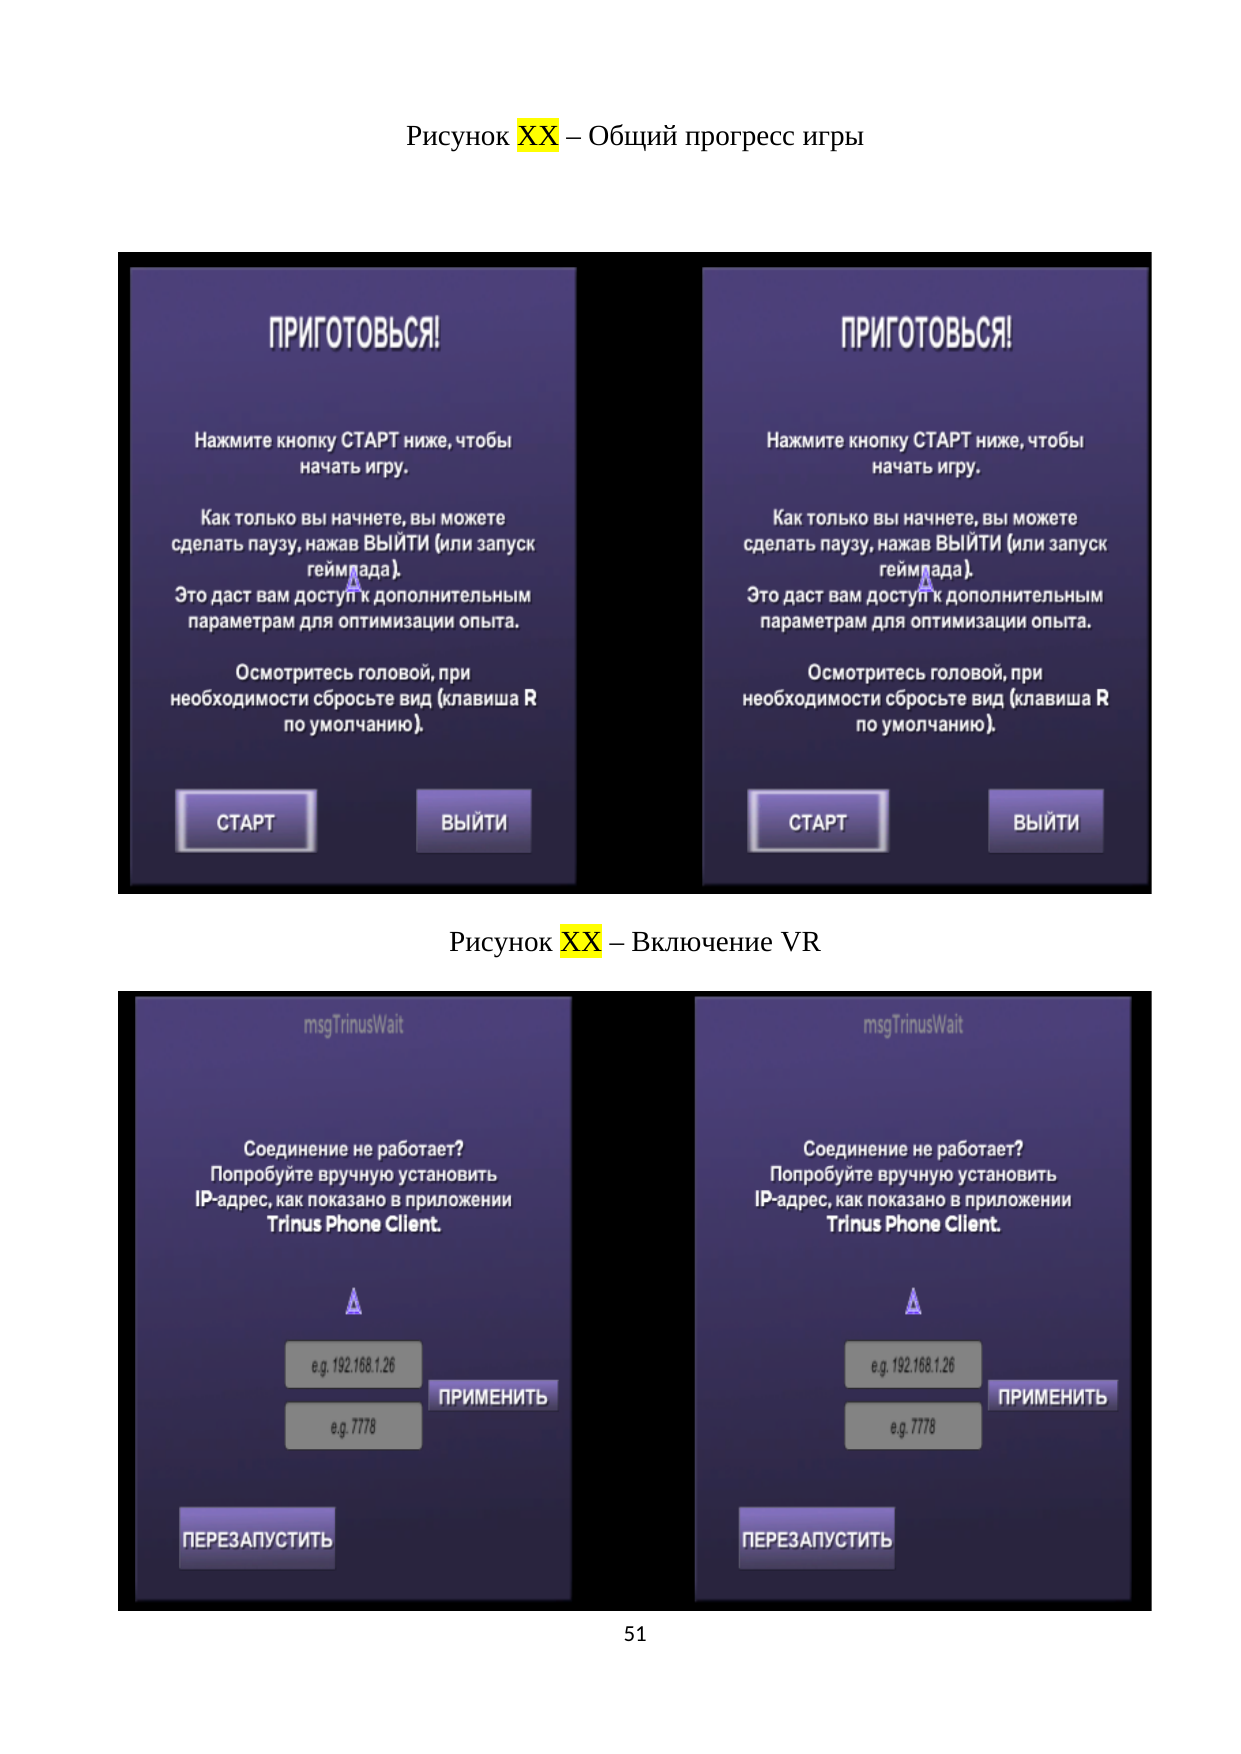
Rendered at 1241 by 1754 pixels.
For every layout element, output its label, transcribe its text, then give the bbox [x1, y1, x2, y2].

text Рисунок XX – Включение VR [602, 924, 1152, 958]
text Рисунок XX – Общий прогресс игры [559, 118, 1152, 152]
text Рисунок XX – Общий прогресс игры [118, 118, 517, 152]
text Рисунок XX – Включение VR [118, 924, 560, 958]
picture [118, 252, 1152, 894]
picture [118, 991, 1152, 1611]
